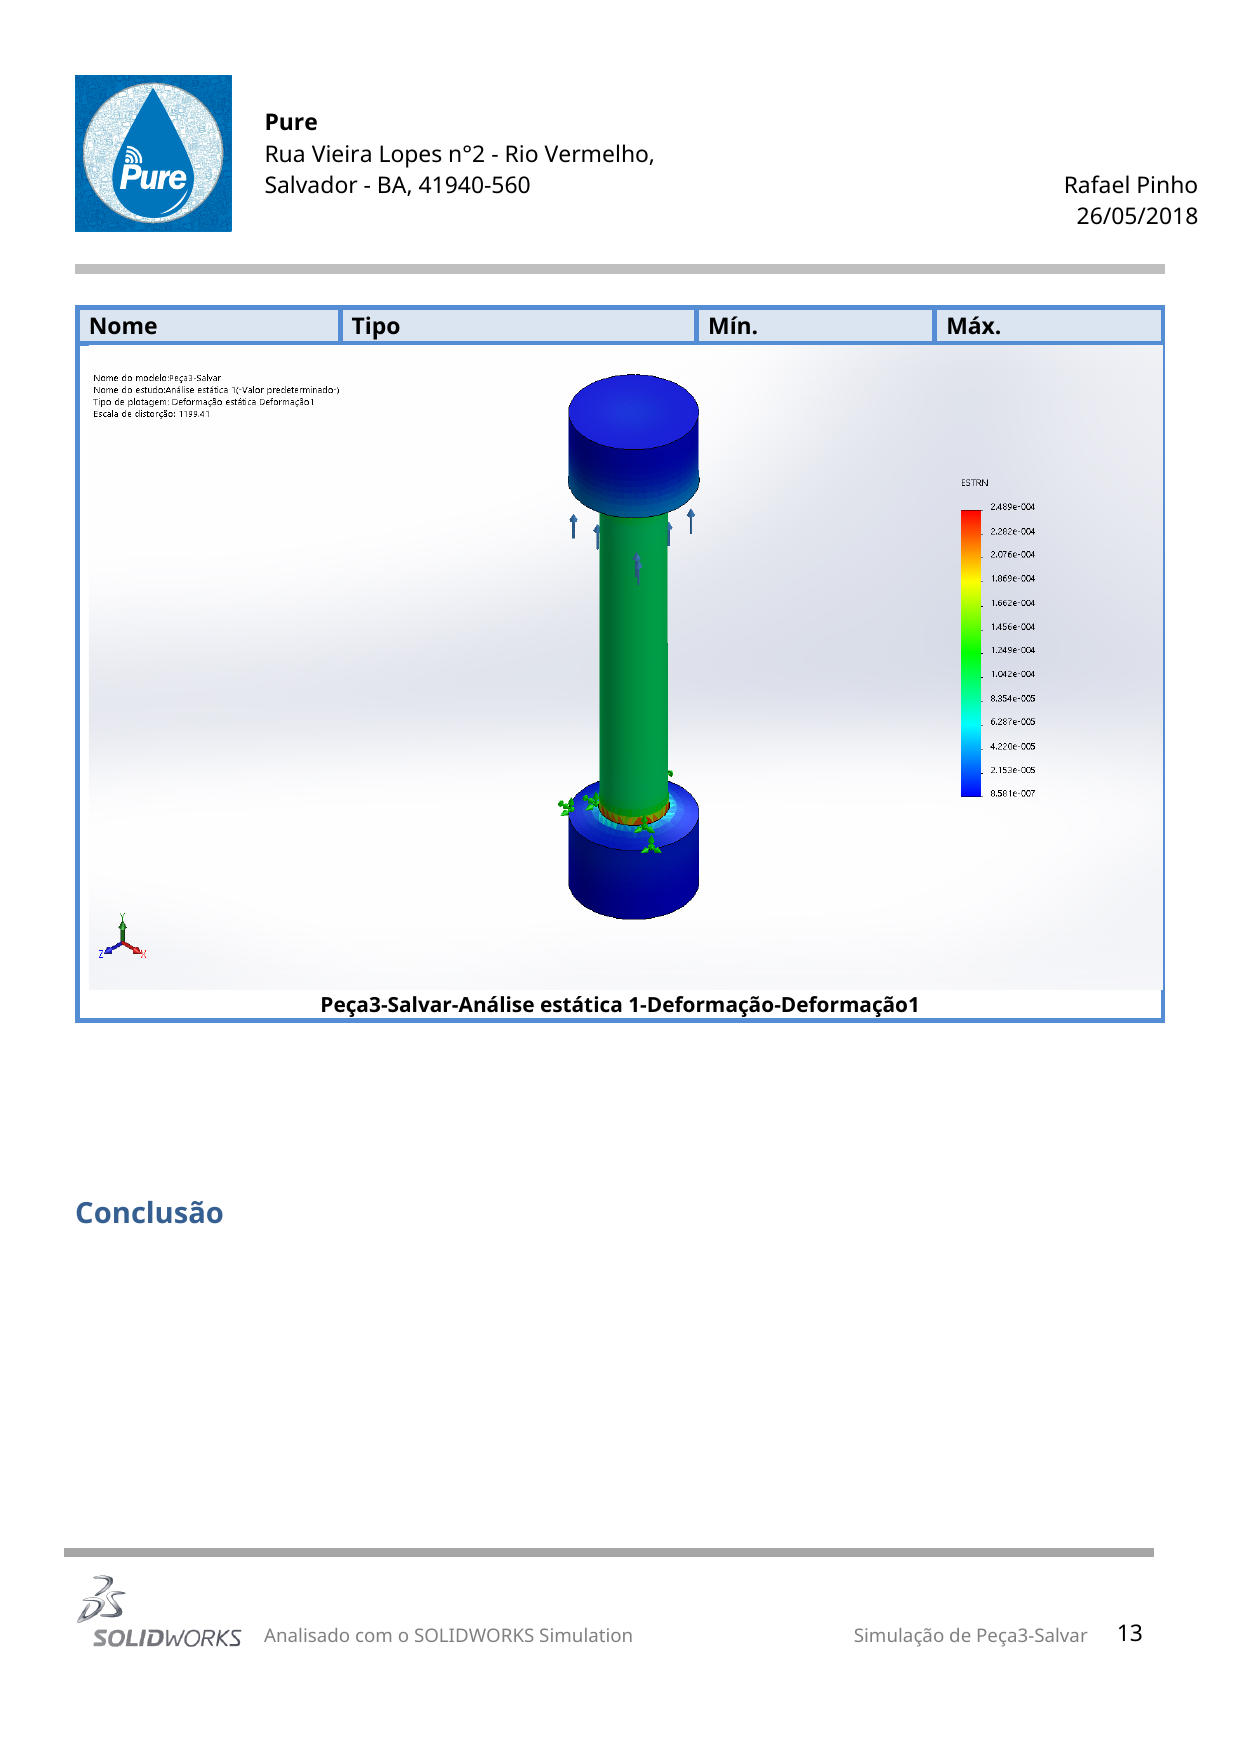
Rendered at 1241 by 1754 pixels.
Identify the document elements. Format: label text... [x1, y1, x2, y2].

picture [75, 1557, 243, 1648]
table_header Resultados do estudo [64, 305, 1177, 1086]
table_header Conclusão [64, 1142, 1177, 1232]
picture [88, 345, 1163, 990]
